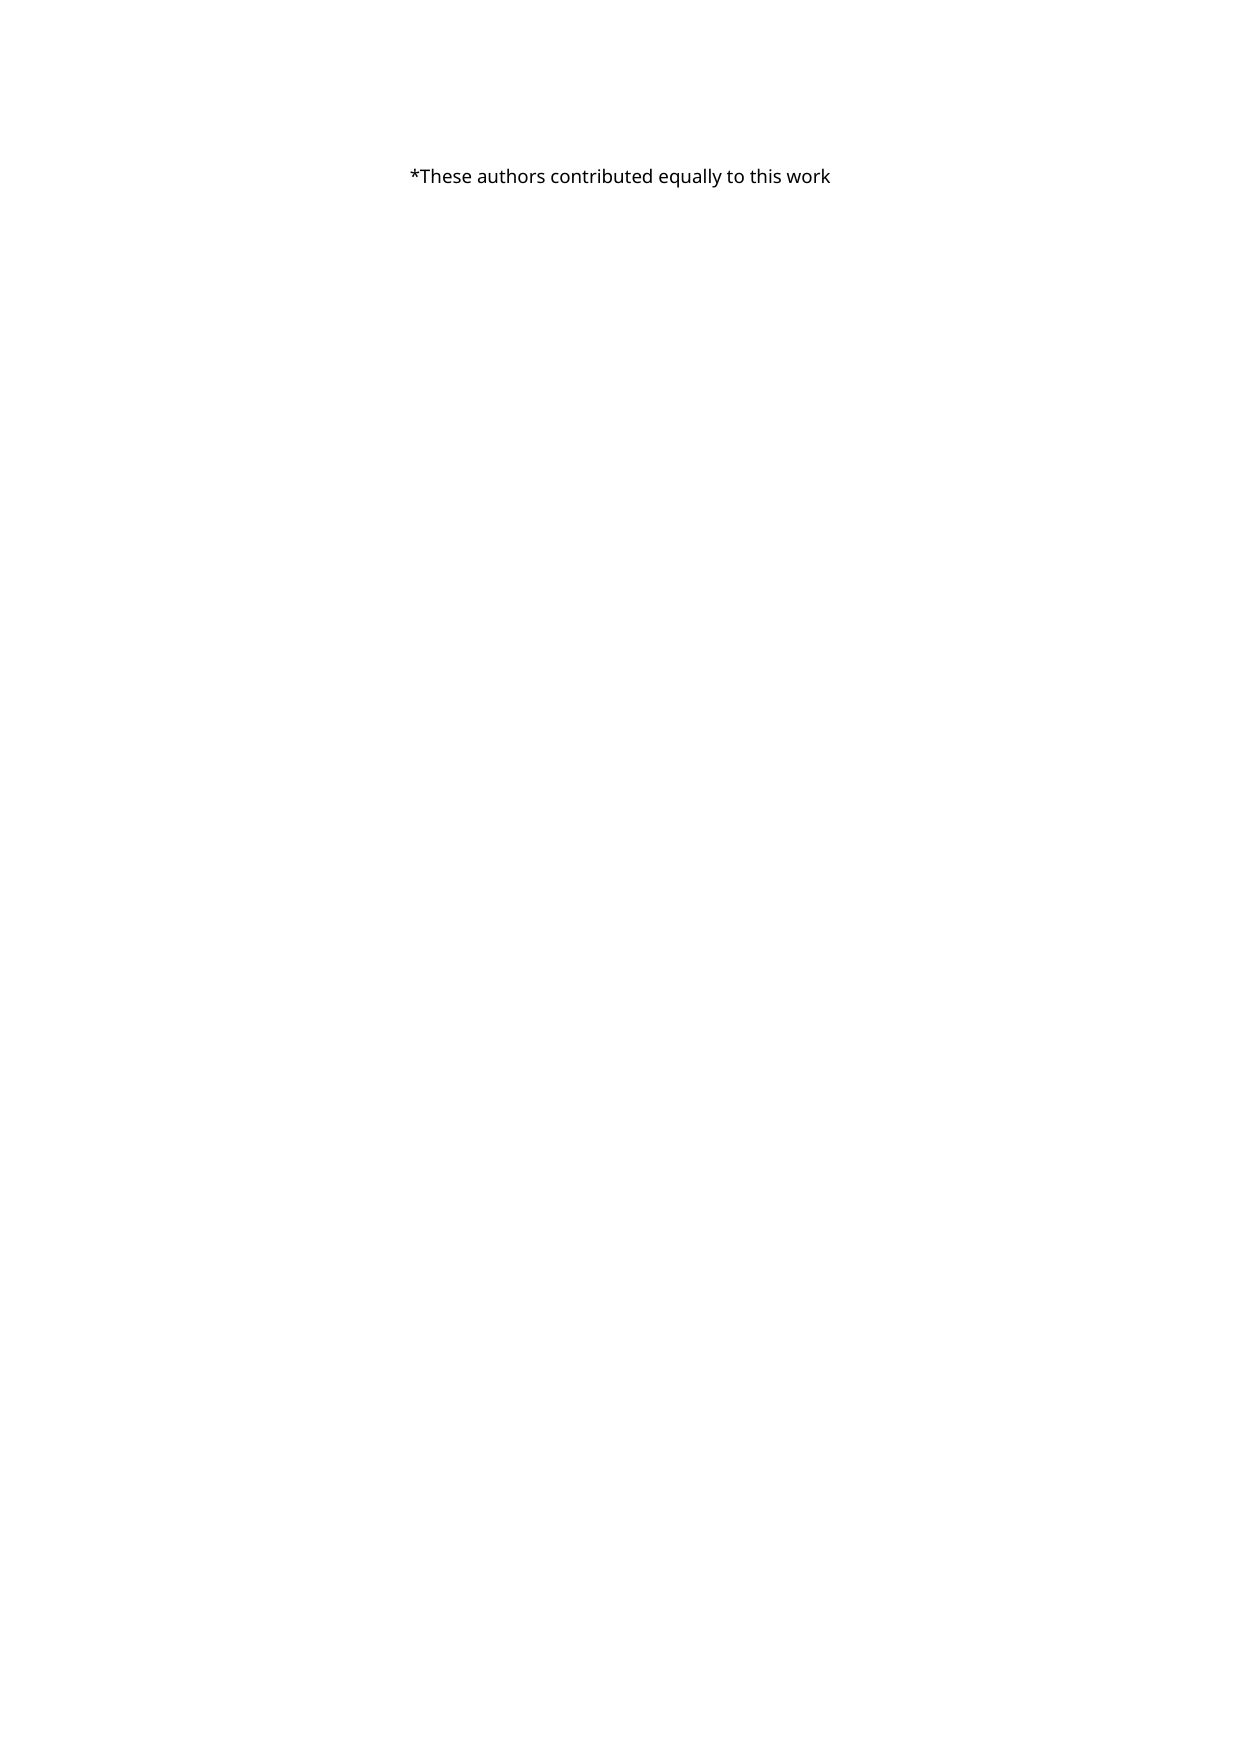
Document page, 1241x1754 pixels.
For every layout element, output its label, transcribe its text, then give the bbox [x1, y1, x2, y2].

text *These authors contributed equally to this work [76, 163, 1164, 189]
